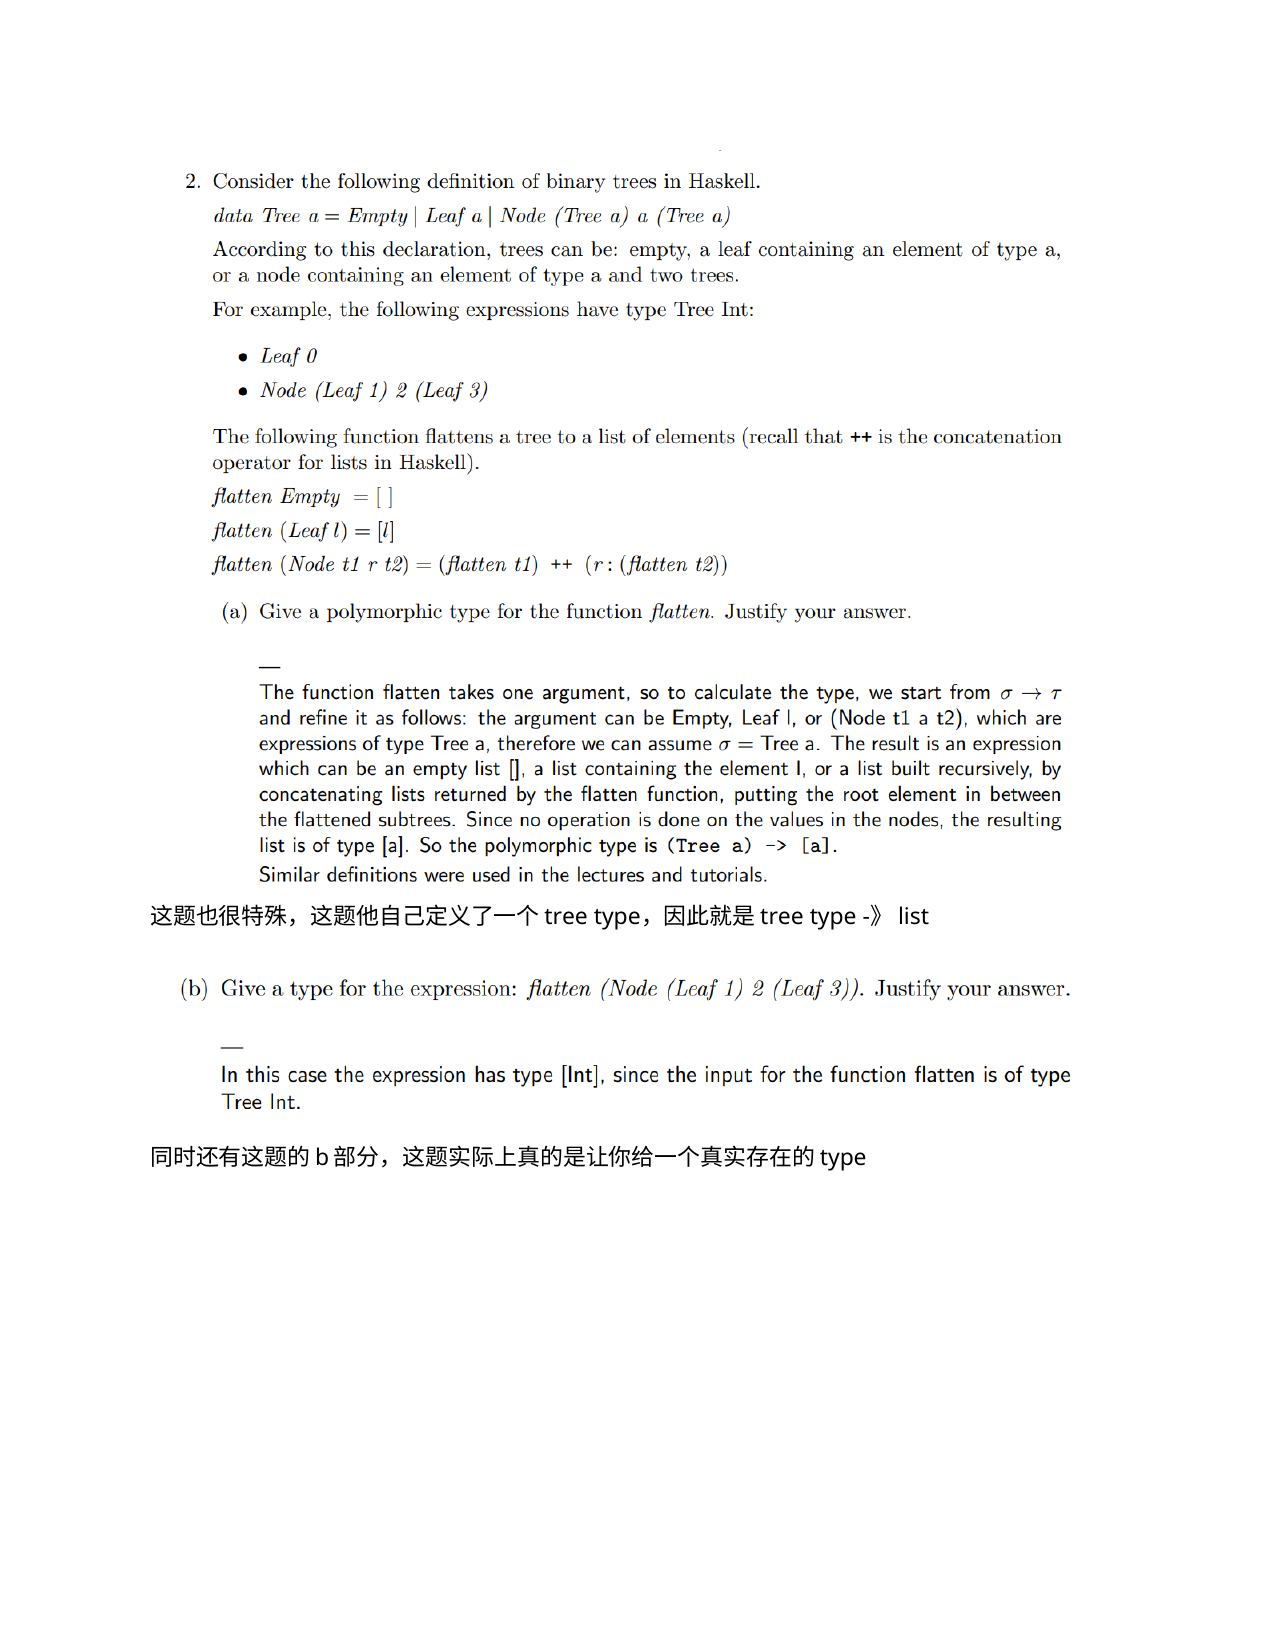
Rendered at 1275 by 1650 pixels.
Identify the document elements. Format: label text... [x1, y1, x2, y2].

picture [150, 150, 1125, 894]
text 这题也很特殊，这题他自己定义了一个tree type，因此就是tree type -》 list [150, 898, 1125, 931]
picture [150, 966, 1125, 1135]
text 同时还有这题的b部分，这题实际上真的是让你给一个真实存在的type [150, 1139, 1125, 1172]
